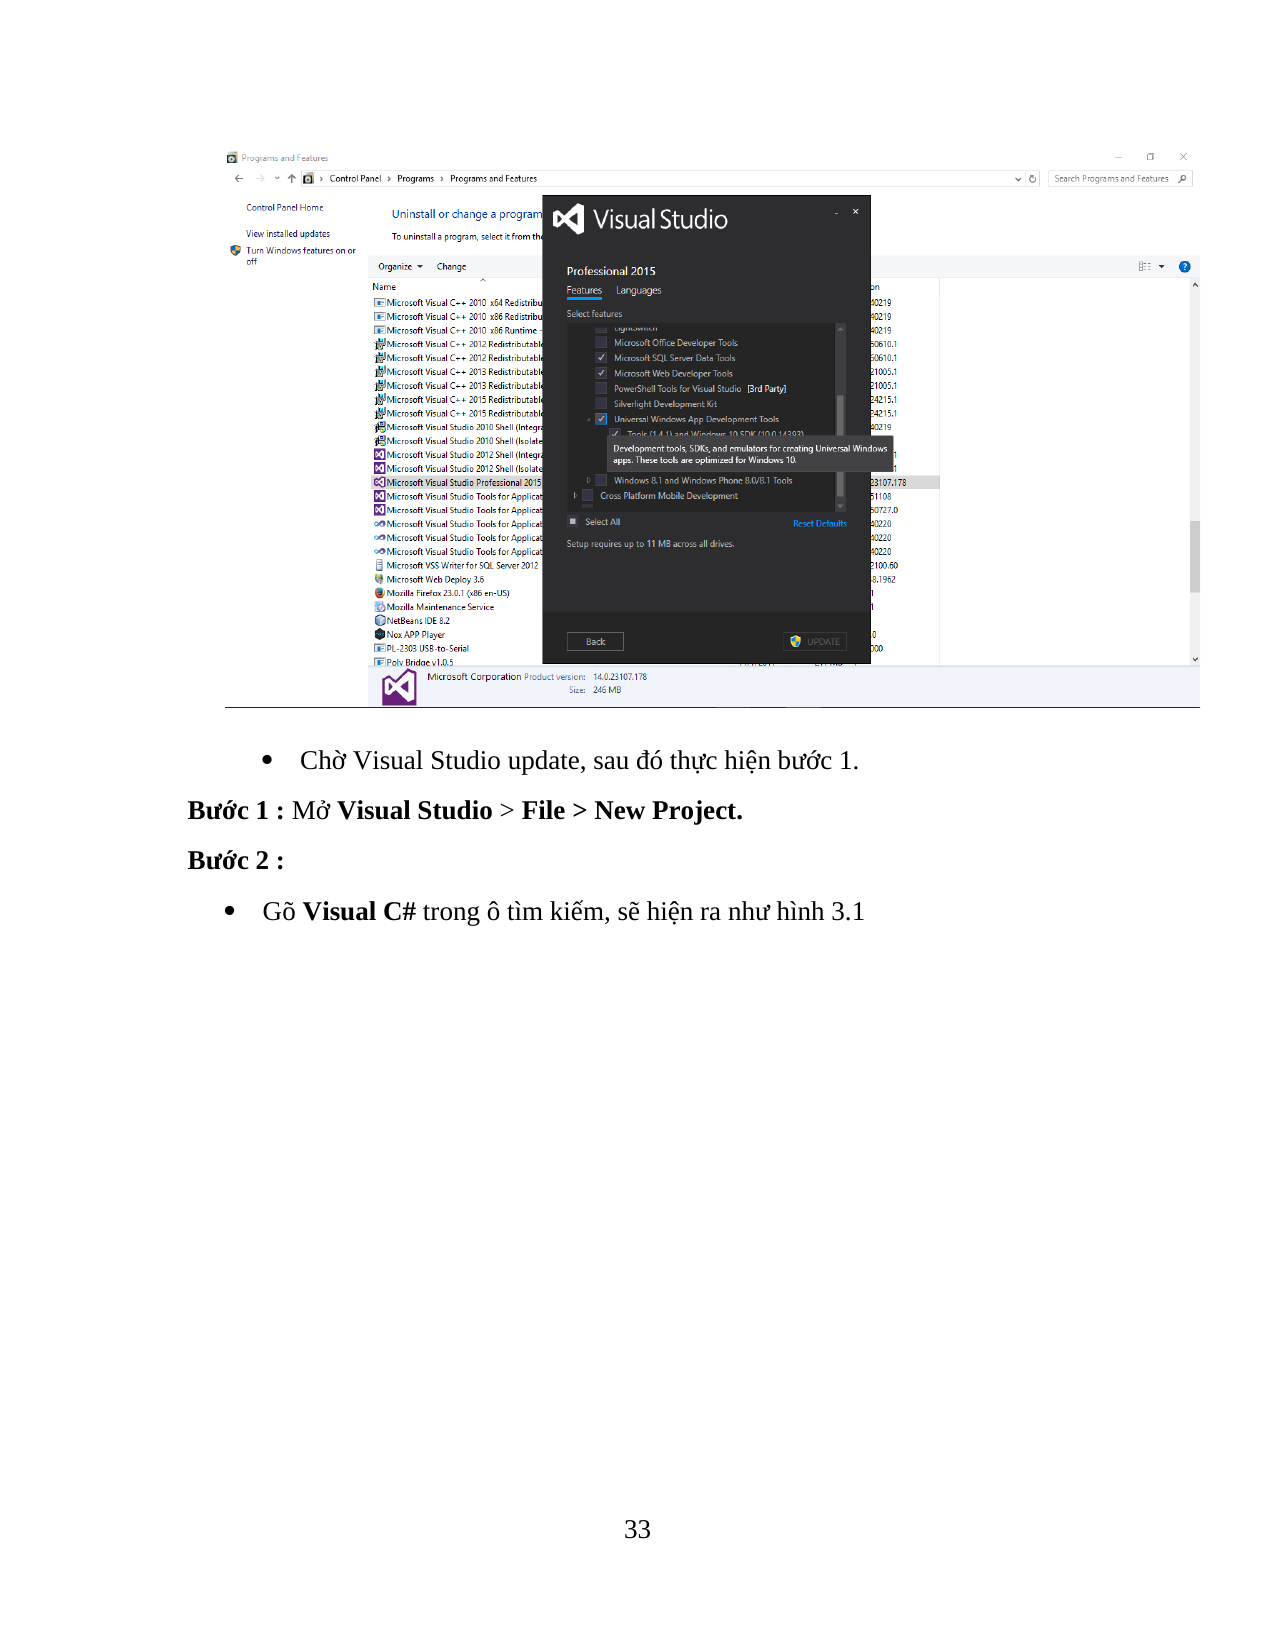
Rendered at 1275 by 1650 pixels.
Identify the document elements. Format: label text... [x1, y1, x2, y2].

picture [225, 150, 1200, 708]
list Chờ Visual Studio update, sau đó thực hiện bước 1. [262, 744, 1125, 775]
list Gõ Visual C# trong ô tìm kiếm, sẽ hiện ra như hình 3.1 [225, 894, 1125, 926]
text Bước 1 : Mở Visual Studio > File > New Project. [187, 794, 1125, 825]
text Bước 2 : [187, 844, 1125, 876]
